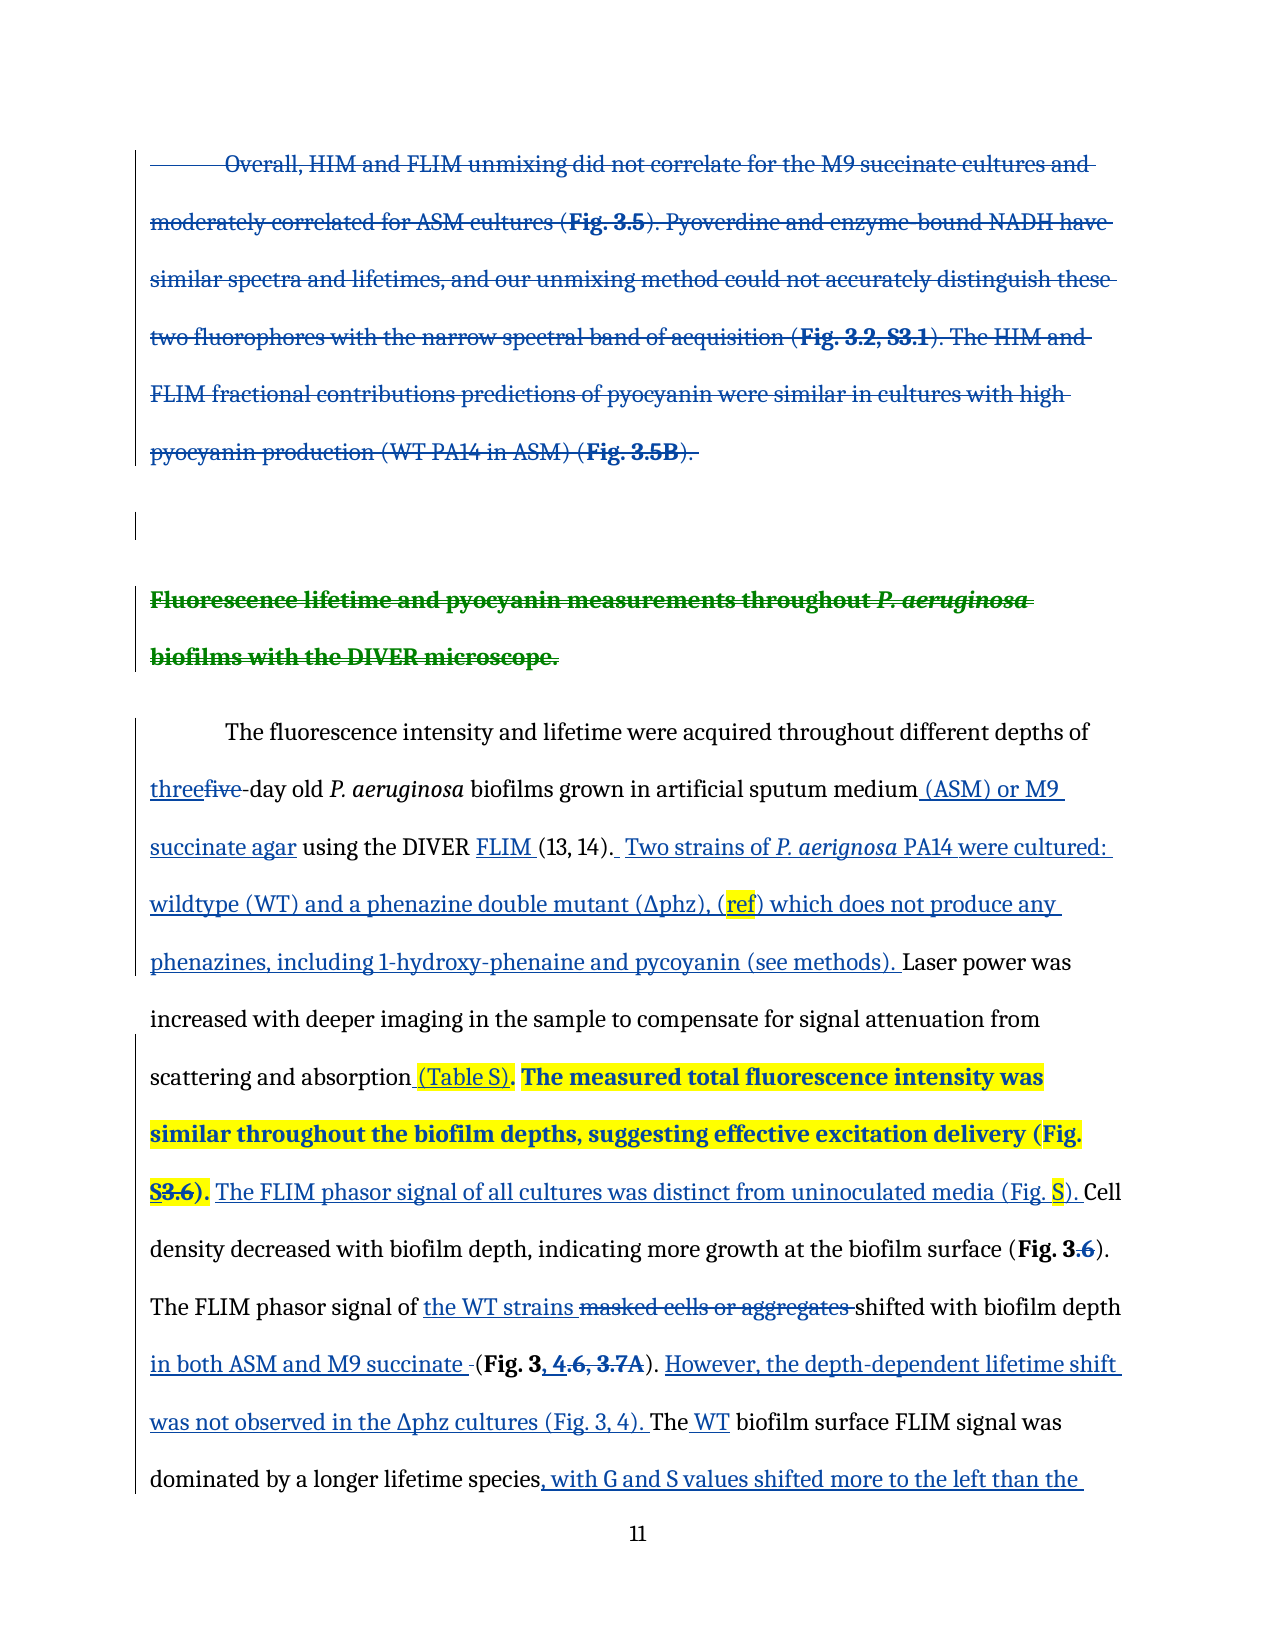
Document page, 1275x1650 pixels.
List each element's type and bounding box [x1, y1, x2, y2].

text [150, 717, 1125, 1494]
